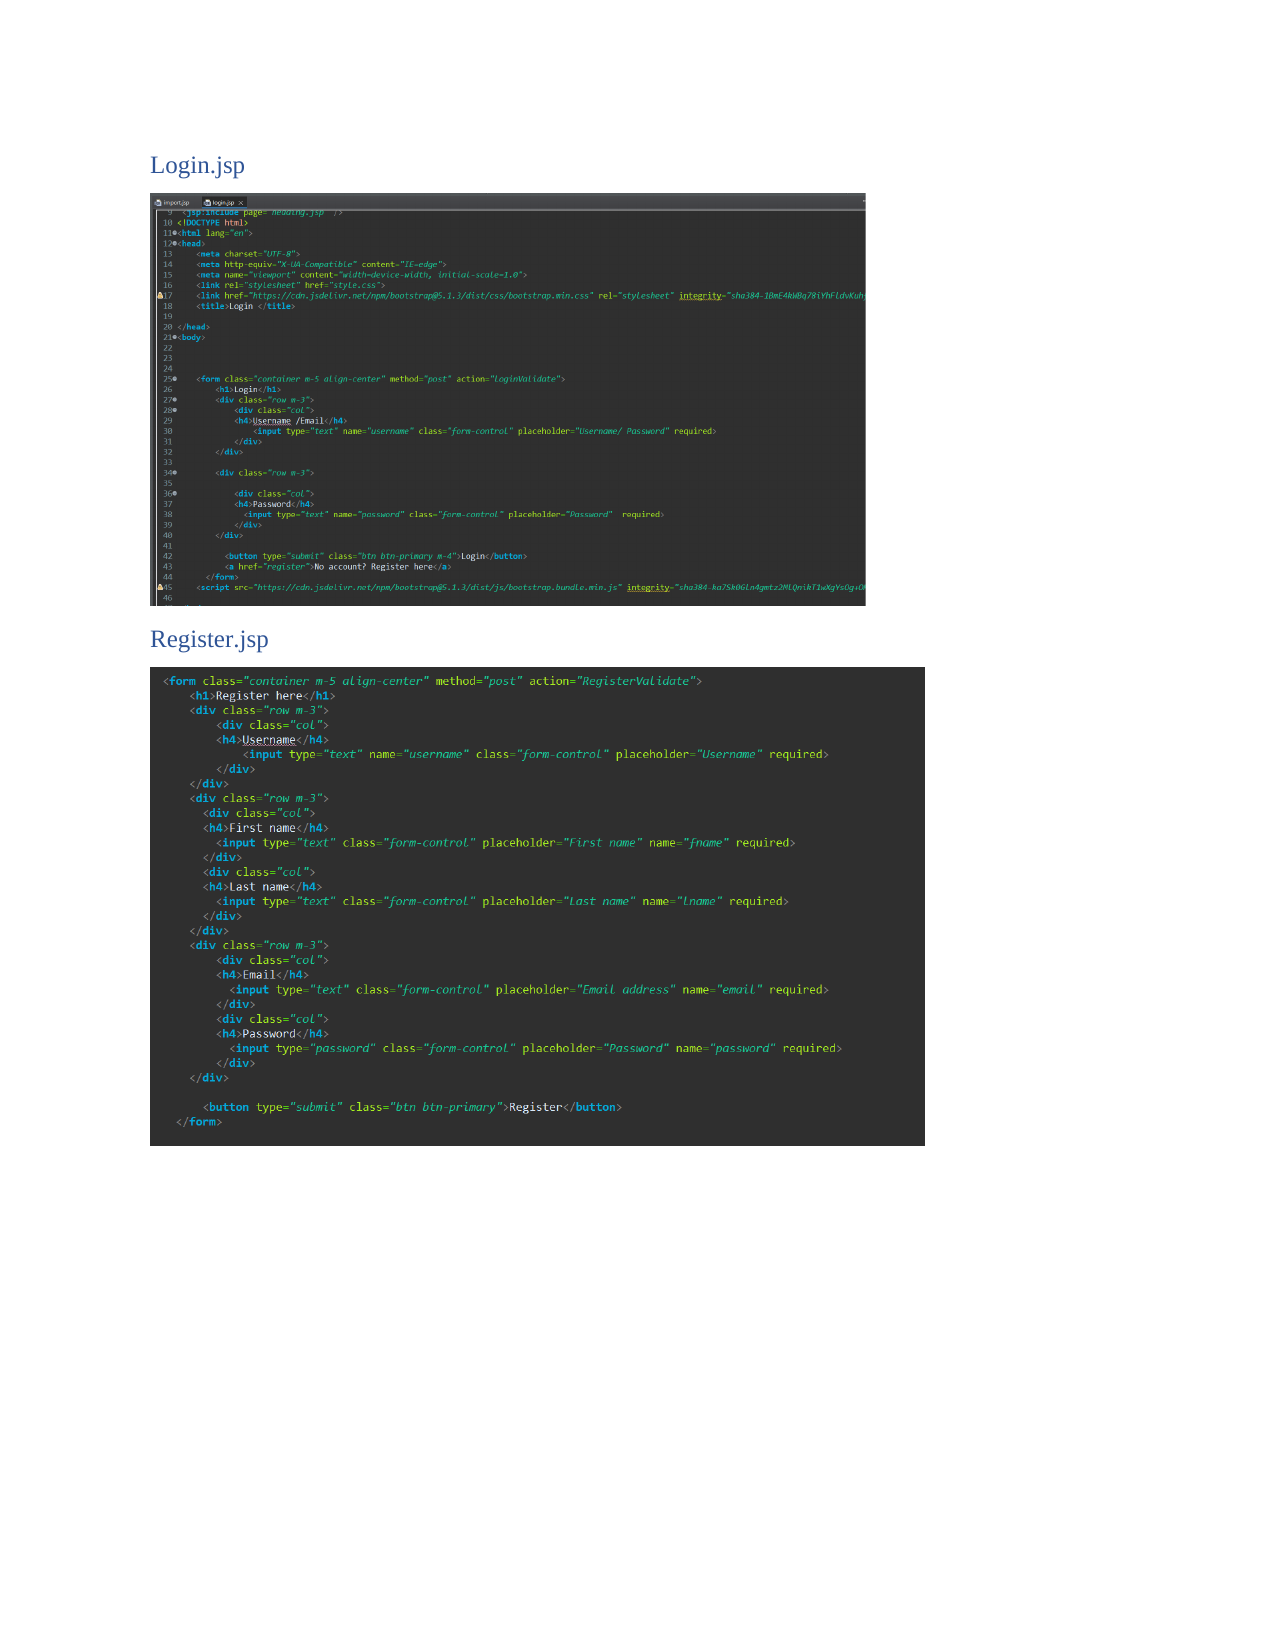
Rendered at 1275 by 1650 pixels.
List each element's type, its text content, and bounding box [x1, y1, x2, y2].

picture [150, 667, 925, 1146]
subtitle Register.jsp [150, 624, 1125, 653]
subtitle Login.jsp [150, 150, 1125, 179]
picture [150, 193, 866, 606]
